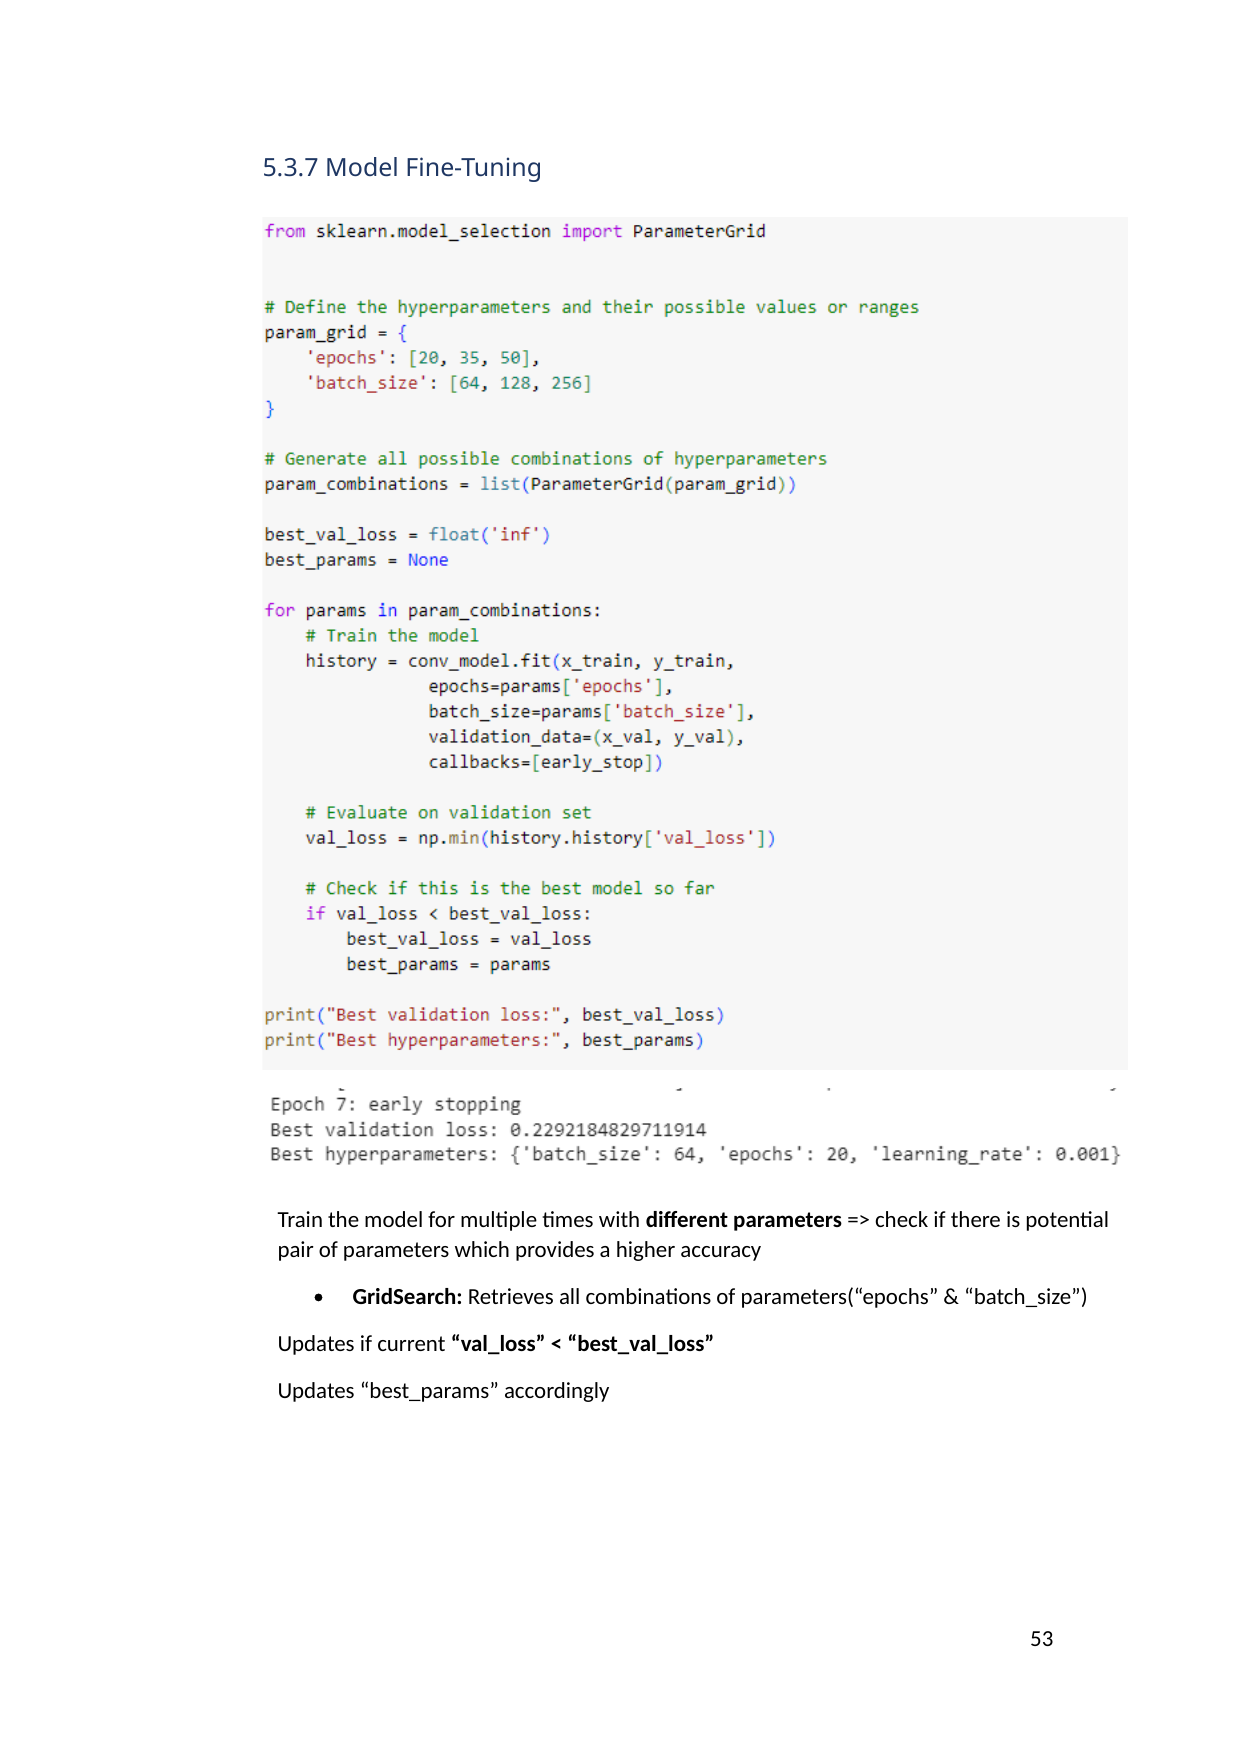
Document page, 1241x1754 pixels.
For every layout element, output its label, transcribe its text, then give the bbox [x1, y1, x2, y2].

subtitle 5.3.7 Model Fine-Tuning [187, 150, 1053, 184]
picture [262, 1088, 1128, 1179]
picture [262, 217, 1128, 1070]
